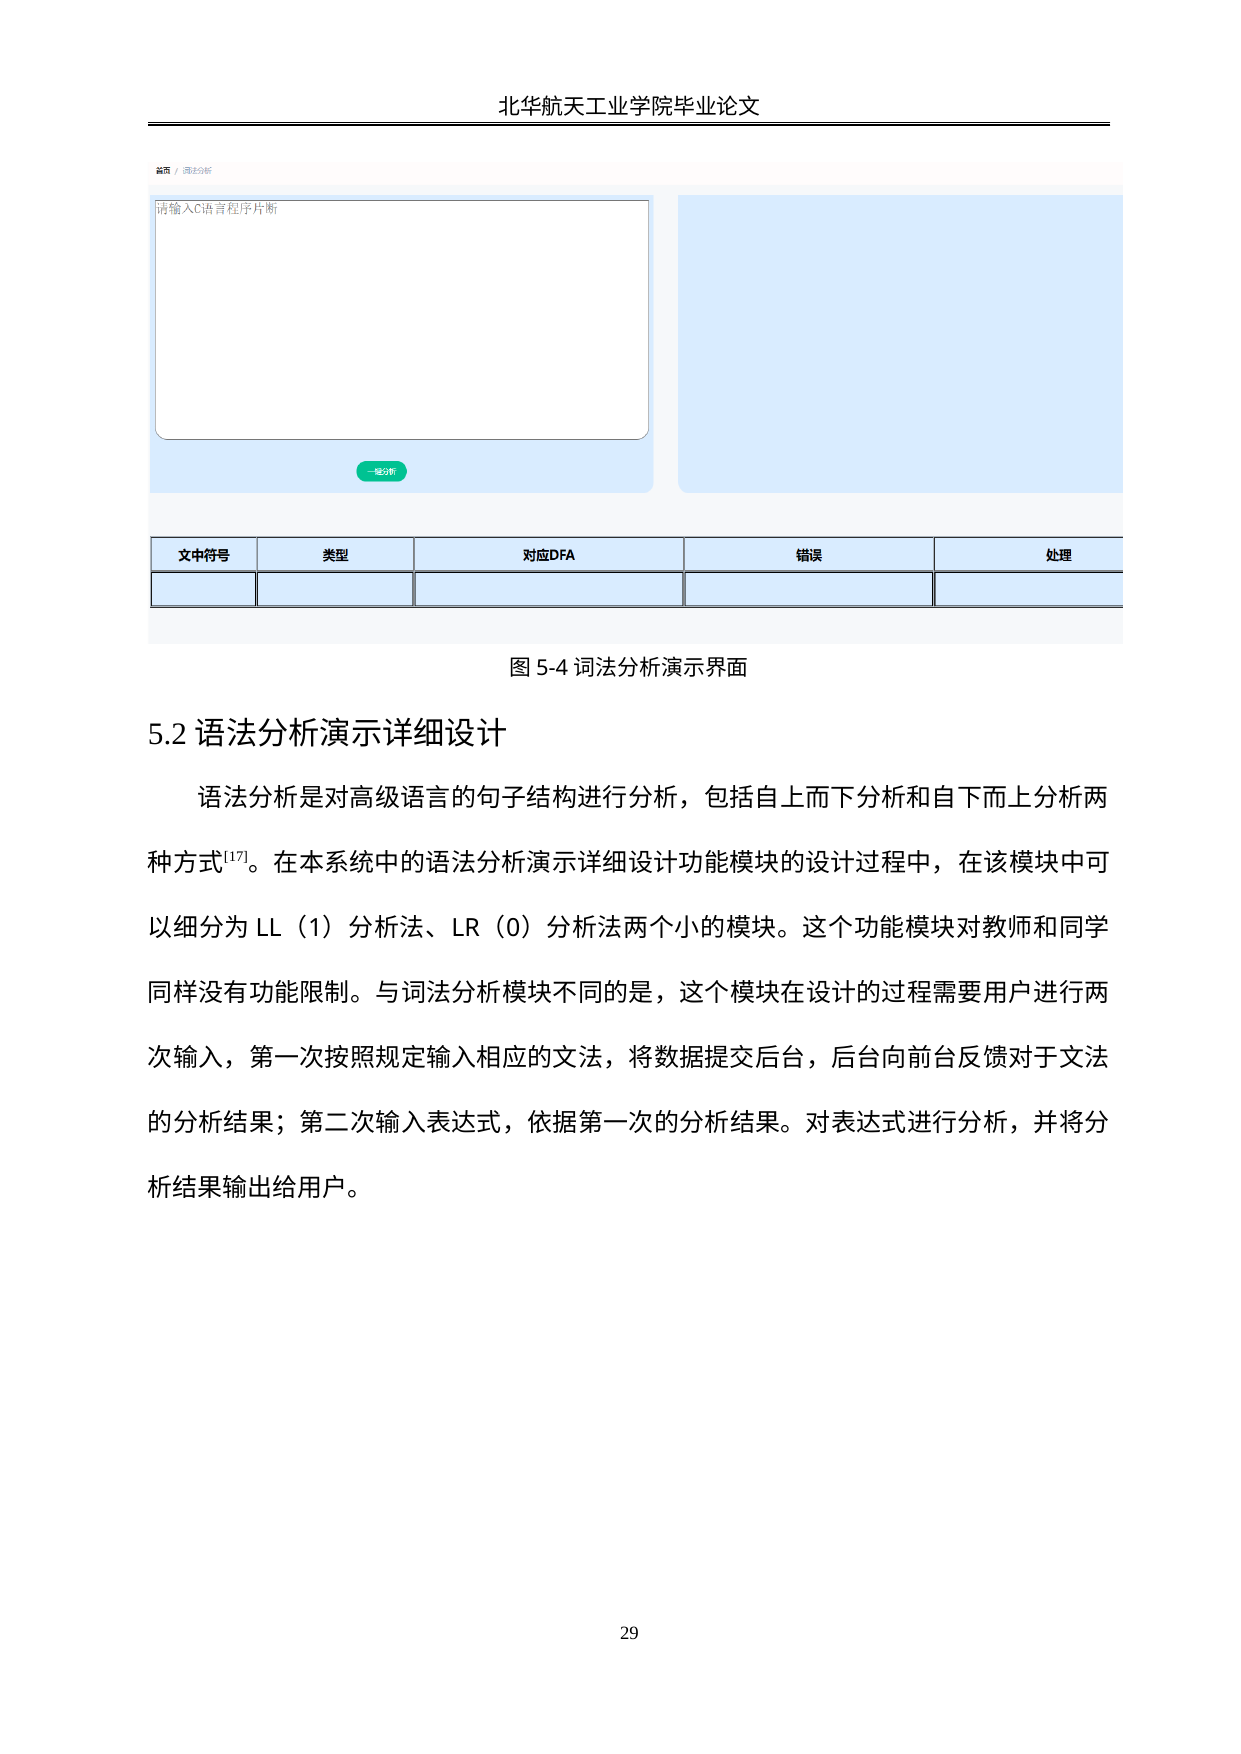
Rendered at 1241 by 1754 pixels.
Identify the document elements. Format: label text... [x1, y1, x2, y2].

subtitle 5.2 语法分析演示详细设计 [148, 698, 1110, 763]
picture [147, 162, 1123, 644]
text 图5-4 词法分析演示界面 [148, 649, 1110, 682]
text 语法分析是对高级语言的句子结构进行分析，包括自上而下分析和自下而上分析两种方式[17]。在本系统中的语法分析演示详细设计功能模块的设计过程中，在该模块中可以细分为LL（1）分析法、LR（0）分析法两个小的模块。这个功能模块对教师和同学同样没有功能限制。与词法分析模块不同的是，这个模块在设计的过程需要用户进行两次输入，第一次按照规定输入相应的文法，将数据提交后台，后台向前台反馈对于文法的分析结果；第二次输入表达式，依据第一次的分析结果。对表达式进行分析，并将分析结果输出给用户。 [148, 763, 1110, 1218]
